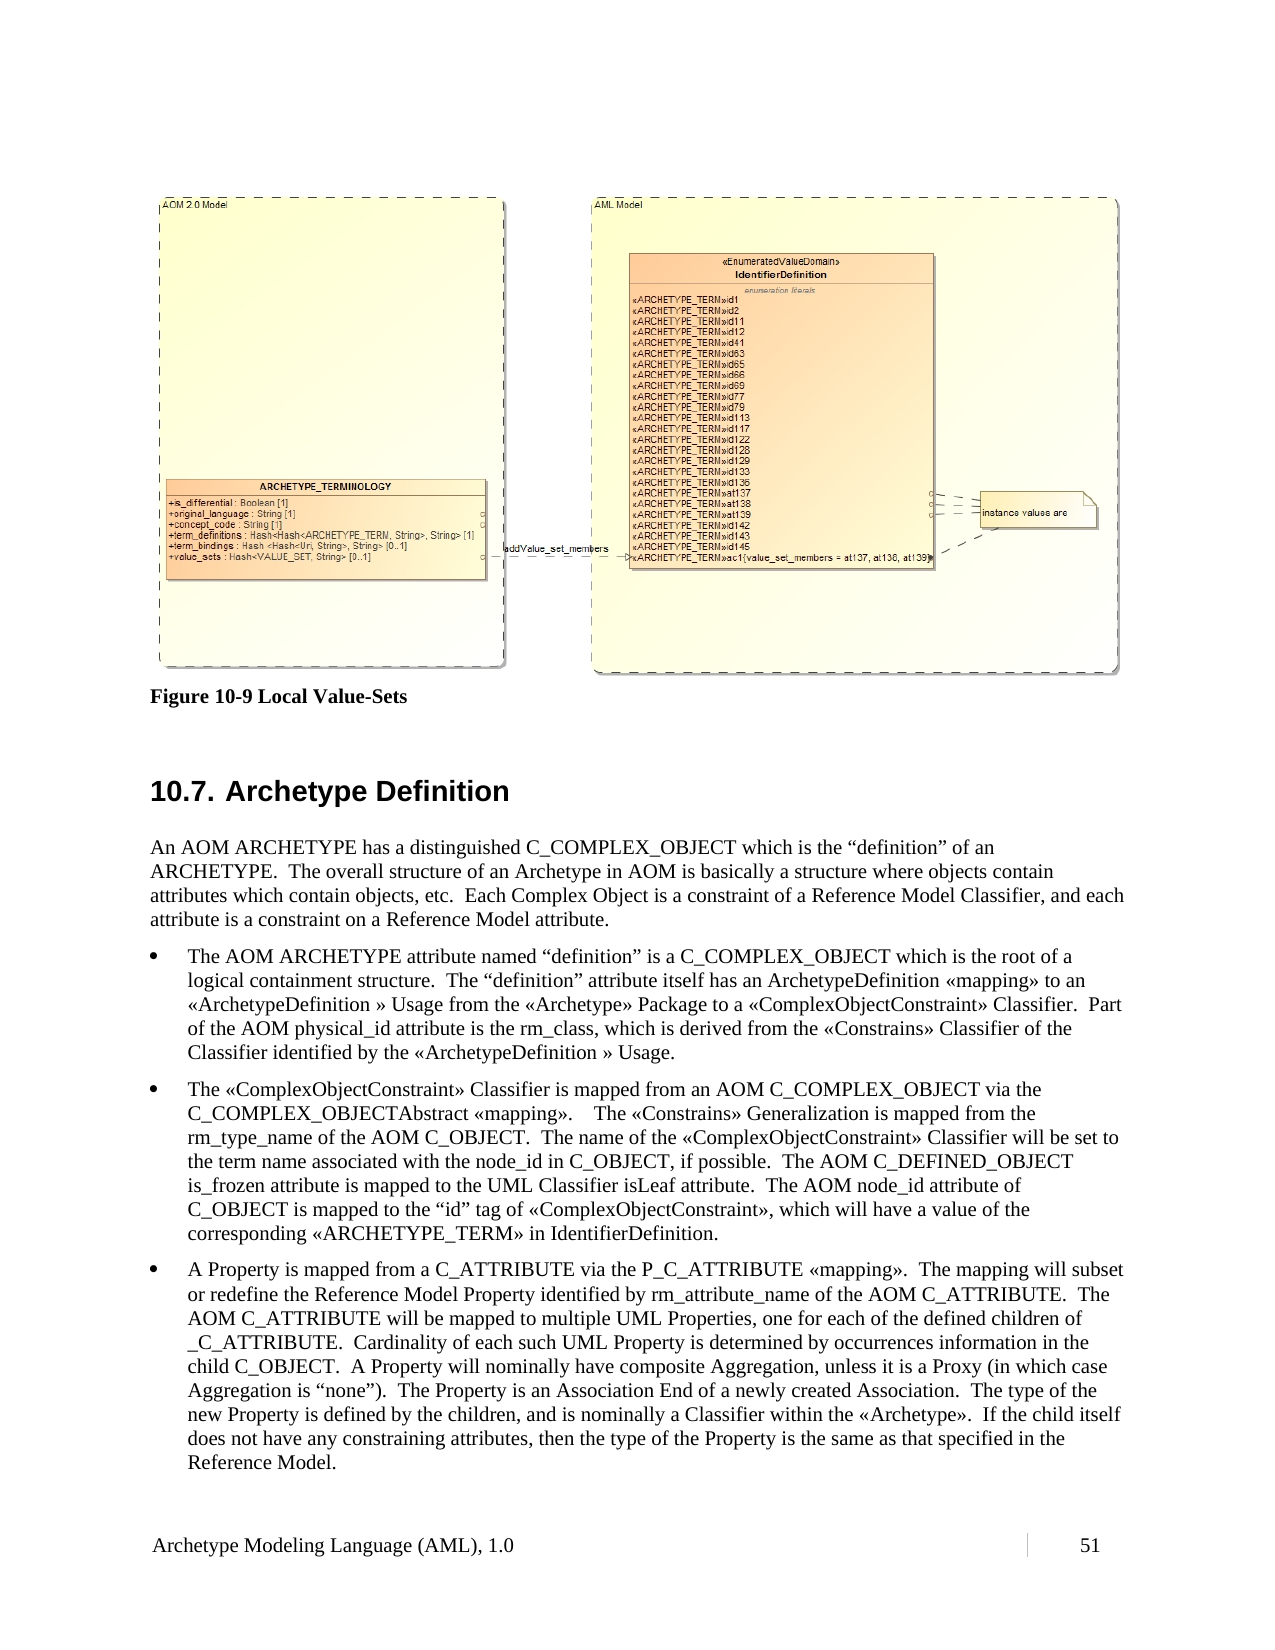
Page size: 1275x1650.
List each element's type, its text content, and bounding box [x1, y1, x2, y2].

text The AOM ARCHETYPE attribute named “definition” is a C_COMPLEX_OBJECT which is the root of a logical containment structure. The “definition” attribute itself has an ArchetypeDefinition «mapping» to an «ArchetypeDefinition » Usage from the «Archetype» Package to a «ComplexObjectConstraint» Classifier. Part of the AOM physical_id attribute is the rm_class, which is derived from the «Constrains» Classifier of the Classifier identified by the «ArchetypeDefinition » Usage. [150, 944, 1125, 1064]
picture [150, 190, 1125, 684]
text A Property is mapped from a C_ATTRIBUTE via the P_C_ATTRIBUTE «mapping». The mapping will subset or redefine the Reference Model Property identified by rm_attribute_name of the AOM C_ATTRIBUTE. The AOM C_ATTRIBUTE will be mapped to multiple UML Properties, one for each of the defined children of _C_ATTRIBUTE. Cardinality of each such UML Property is determined by occurrences information in the child C_OBJECT. A Property will nominally have composite Aggregation, unless it is a Proxy (in which case Aggregation is “none”). The Property is an Association End of a newly created Association. The type of the new Property is defined by the children, and is nominally a Classifier within the «Archetype». If the child itself does not have any constraining attributes, then the type of the Property is the same as that specified in the Reference Model. [150, 1257, 1125, 1474]
text The «ComplexObjectConstraint» Classifier is mapped from an AOM C_COMPLEX_OBJECT via the C_COMPLEX_OBJECTAbstract «mapping». The «Constrains» Generalization is mapped from the rm_type_name of the AOM C_OBJECT. The name of the «ComplexObjectConstraint» Classifier will be set to the term name associated with the node_id in C_OBJECT, if possible. The AOM C_DEFINED_OBJECT is_frozen attribute is mapped to the UML Classifier isLeaf attribute. The AOM node_id attribute of C_OBJECT is mapped to the “id” tag of «ComplexObjectConstraint», which will have a value of the corresponding «ARCHETYPE_TERM» in IdentifierDefinition. [150, 1076, 1125, 1245]
text Figure 10-9 Local Value-Sets [150, 684, 1125, 708]
subtitle Archetype Definition [150, 774, 1125, 808]
text An AOM ARCHETYPE has a distinguished C_COMPLEX_OBJECT which is the “definition” of an ARCHETYPE. The overall structure of an Archetype in AOM is basically a structure where objects contain attributes which contain objects, etc. Each Complex Object is a constraint of a Reference Model Classifier, and each attribute is a constraint on a Reference Model attribute. [150, 835, 1125, 931]
